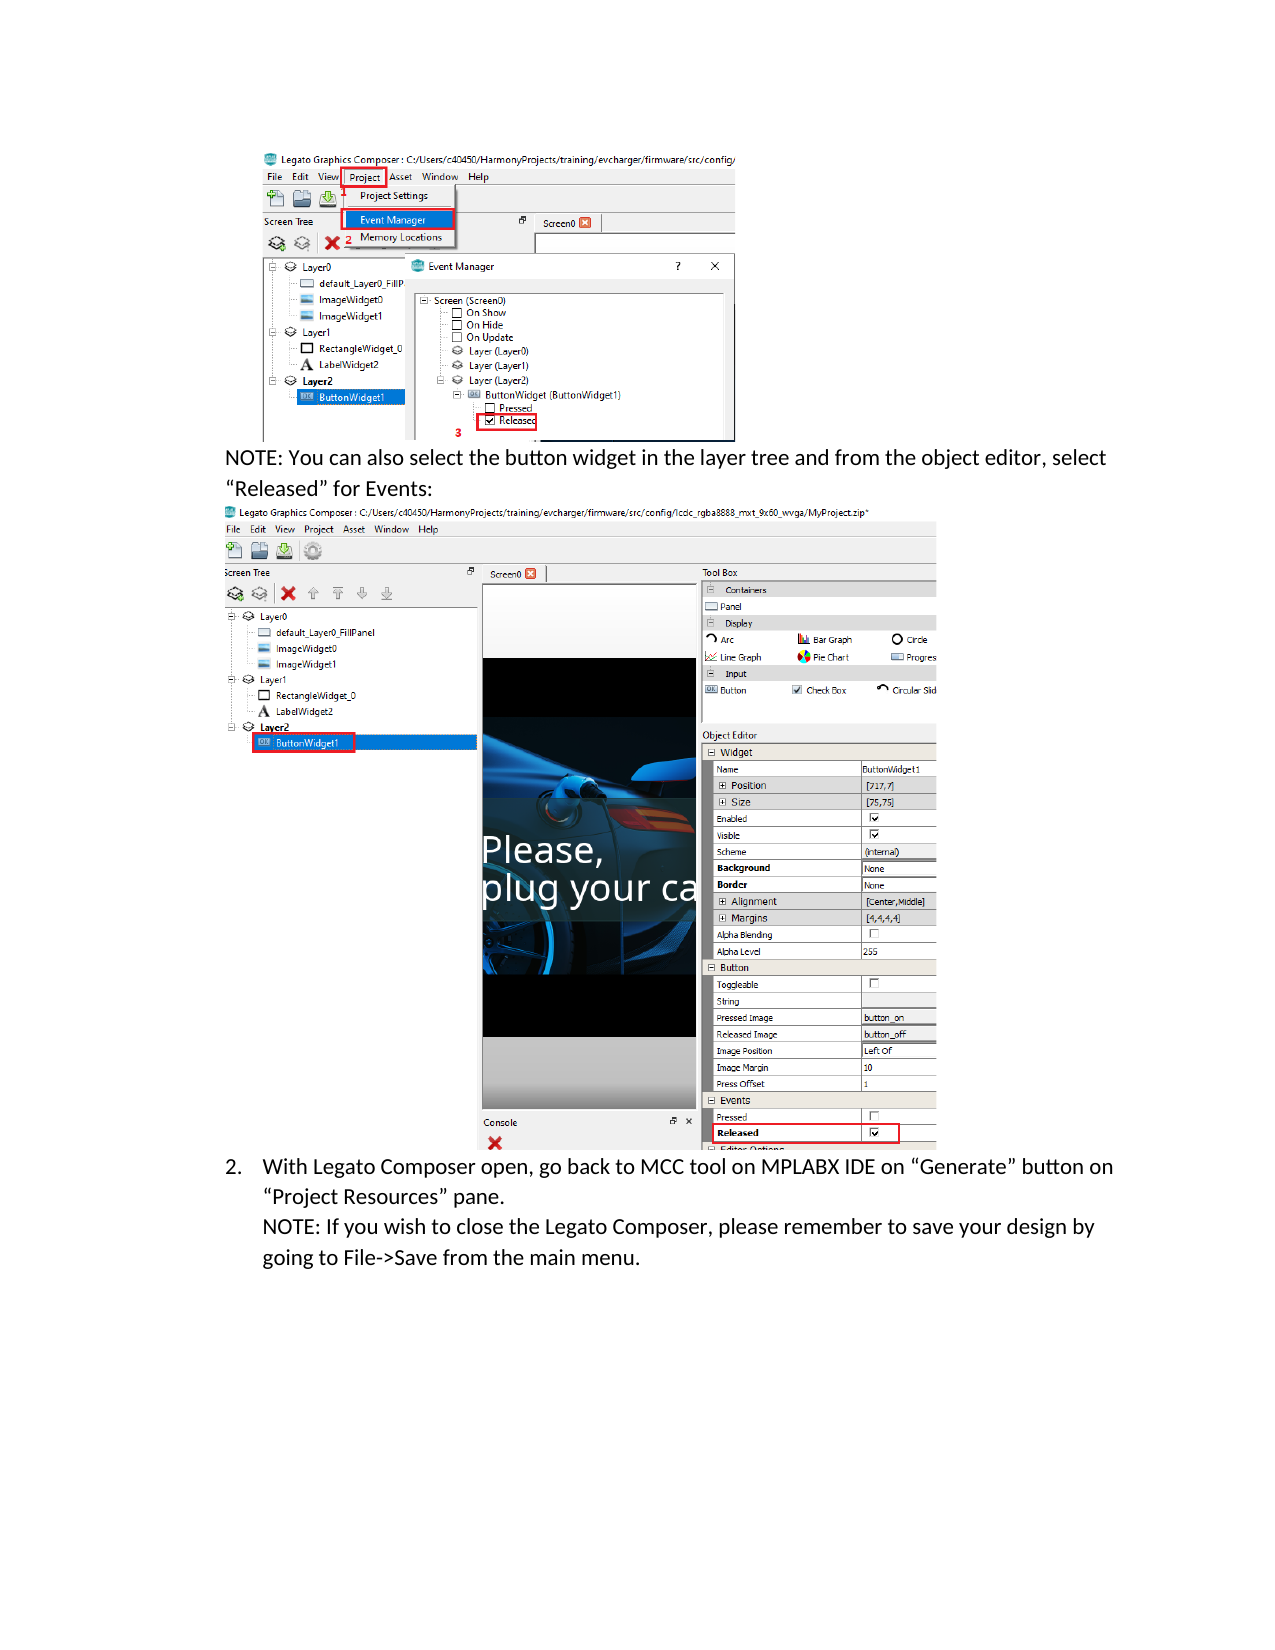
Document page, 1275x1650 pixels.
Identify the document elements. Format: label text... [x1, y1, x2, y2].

list With Legato Composer open, go back to MCC tool on MPLABX IDE on “Generate” button on “Project Resources” pane. [225, 1152, 1125, 1210]
picture [262, 150, 736, 442]
picture [225, 503, 937, 1150]
list NOTE: You can also select the button widget in the layer tree and from the object editor, select “Released” for Events: [225, 443, 1125, 502]
list NOTE: If you wish to close the Legato Composer, please remember to save your design by going to File->Save from the main menu. [262, 1212, 1125, 1271]
